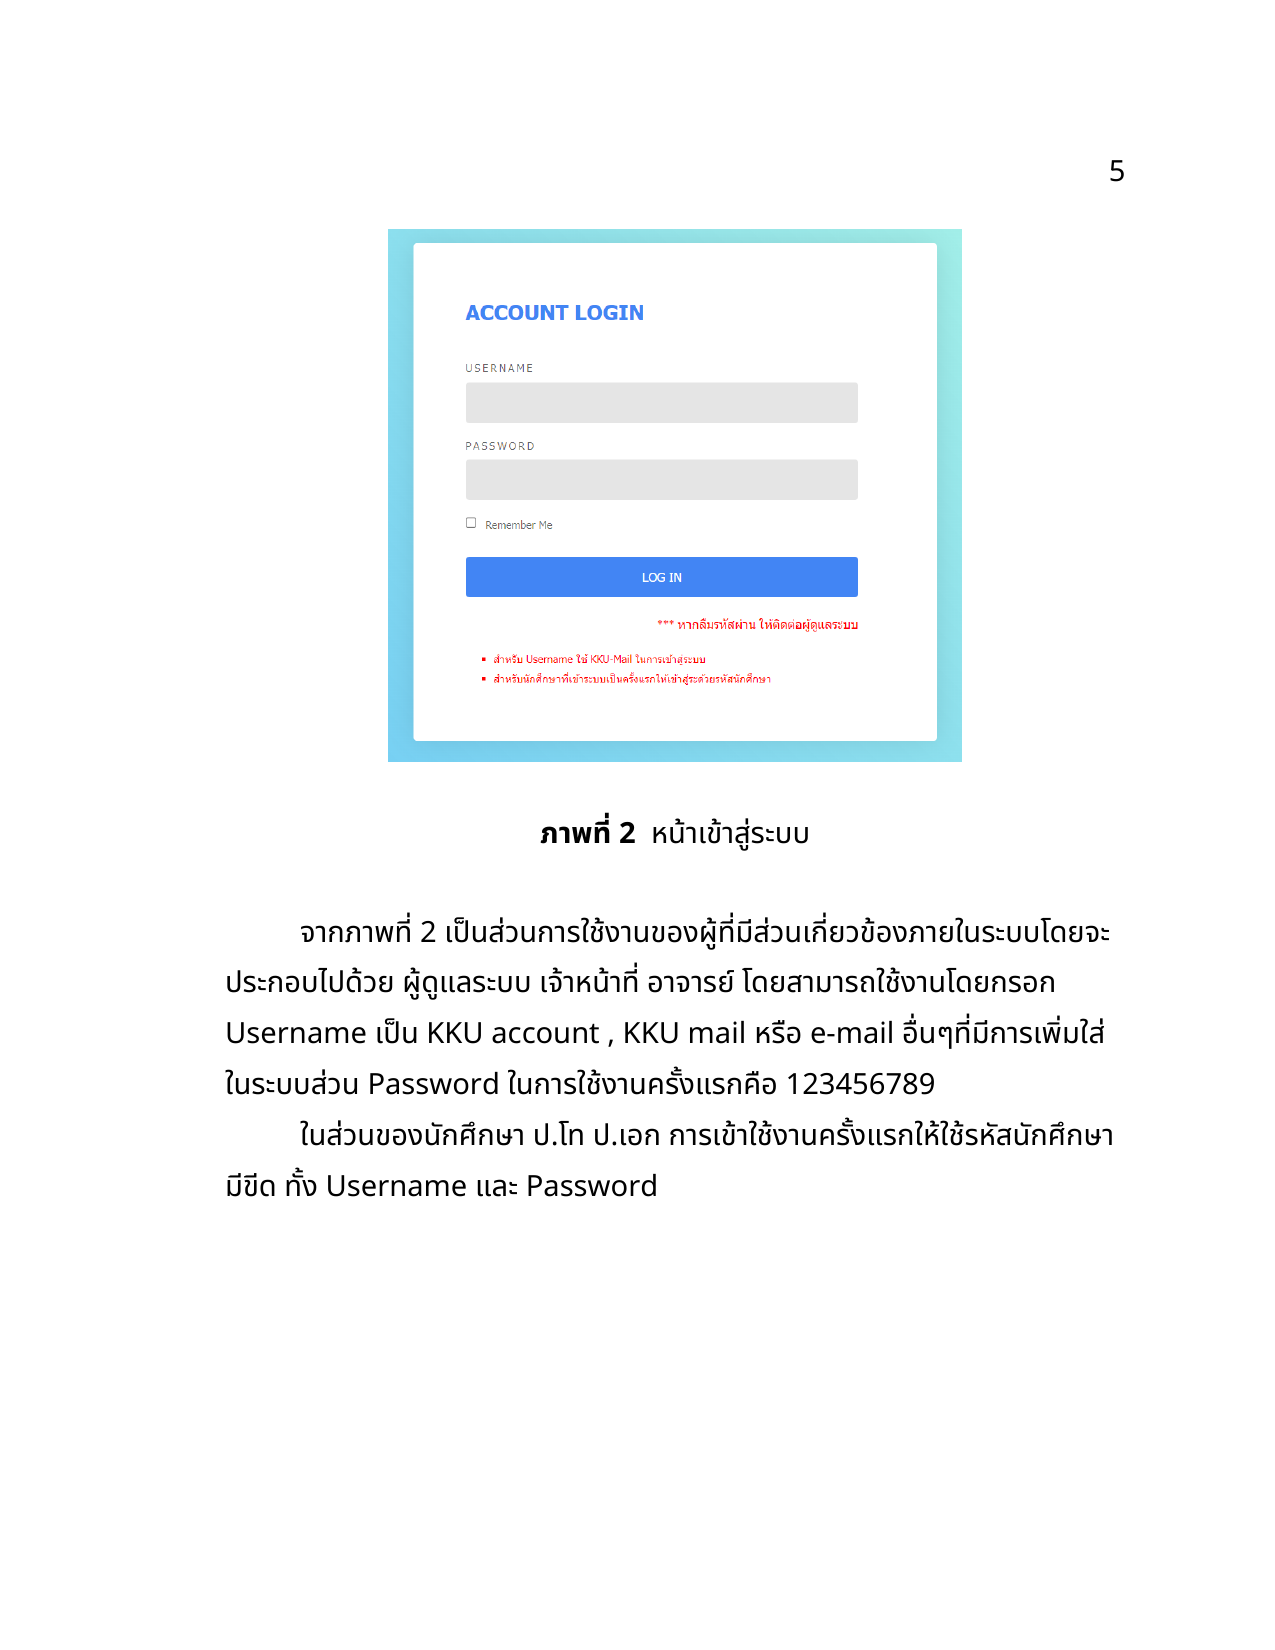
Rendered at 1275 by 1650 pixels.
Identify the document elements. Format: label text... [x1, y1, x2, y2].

text ภาพที่ 2 หน้าเข้าสู่ระบบ [225, 813, 1125, 857]
text ในส่วนของนักศึกษา ป.โท ป.เอก การเข้าใช้งานครั้งแรกให้ใช้รหัสนักศึกษามีขีด ทั้ง Username และ Password [225, 1114, 1125, 1209]
text จากภาพที่ 2 เป็นส่วนการใช้งานของผู้ที่มีส่วนเกี่ยวข้องภายในระบบโดยจะประกอบไปด้วย ผู้ดูแลระบบ เจ้าหน้าที่ อาจารย์ โดยสามารถใช้งานโดยกรอก Username เป็น KKU account , KKU mail หรือ e-mail อื่นๆที่มีการเพิ่มใส่ในระบบส่วน Password ในการใช้งานครั้งแรกคือ 123456789 [225, 911, 1125, 1108]
picture [388, 229, 962, 762]
